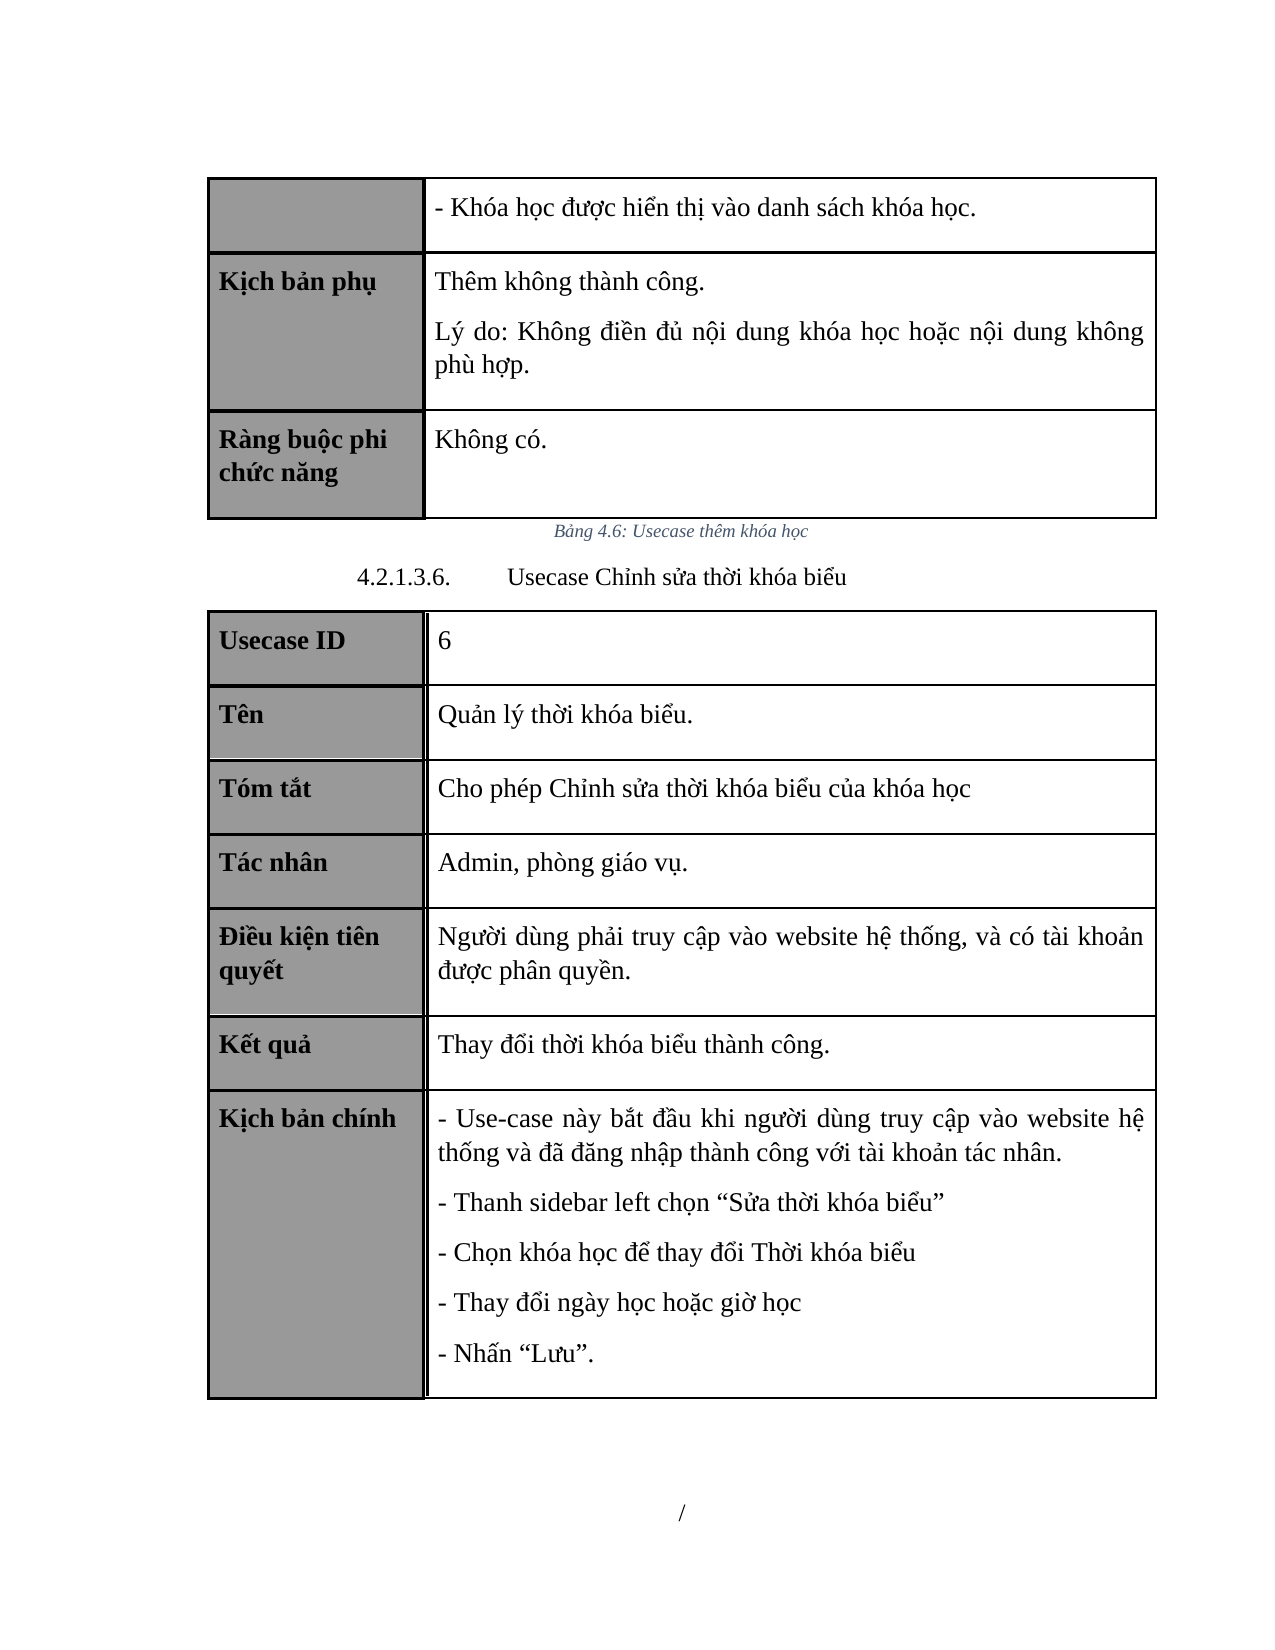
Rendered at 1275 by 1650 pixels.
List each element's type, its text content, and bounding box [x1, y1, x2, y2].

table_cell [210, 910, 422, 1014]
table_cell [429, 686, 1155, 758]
text Usecase Chỉnh sửa thời khóa biểu [357, 562, 1157, 591]
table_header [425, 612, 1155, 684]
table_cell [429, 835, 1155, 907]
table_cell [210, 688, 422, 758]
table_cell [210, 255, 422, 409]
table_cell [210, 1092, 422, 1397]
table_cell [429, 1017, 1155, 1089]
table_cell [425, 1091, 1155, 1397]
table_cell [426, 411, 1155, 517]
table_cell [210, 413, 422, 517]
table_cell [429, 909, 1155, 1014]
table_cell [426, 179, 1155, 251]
text Bảng 4.6: Usecase thêm khóa học [207, 520, 1157, 542]
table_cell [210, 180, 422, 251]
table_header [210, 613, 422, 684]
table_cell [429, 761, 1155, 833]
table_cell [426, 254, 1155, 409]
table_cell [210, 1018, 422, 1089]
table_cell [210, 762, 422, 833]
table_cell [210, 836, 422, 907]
